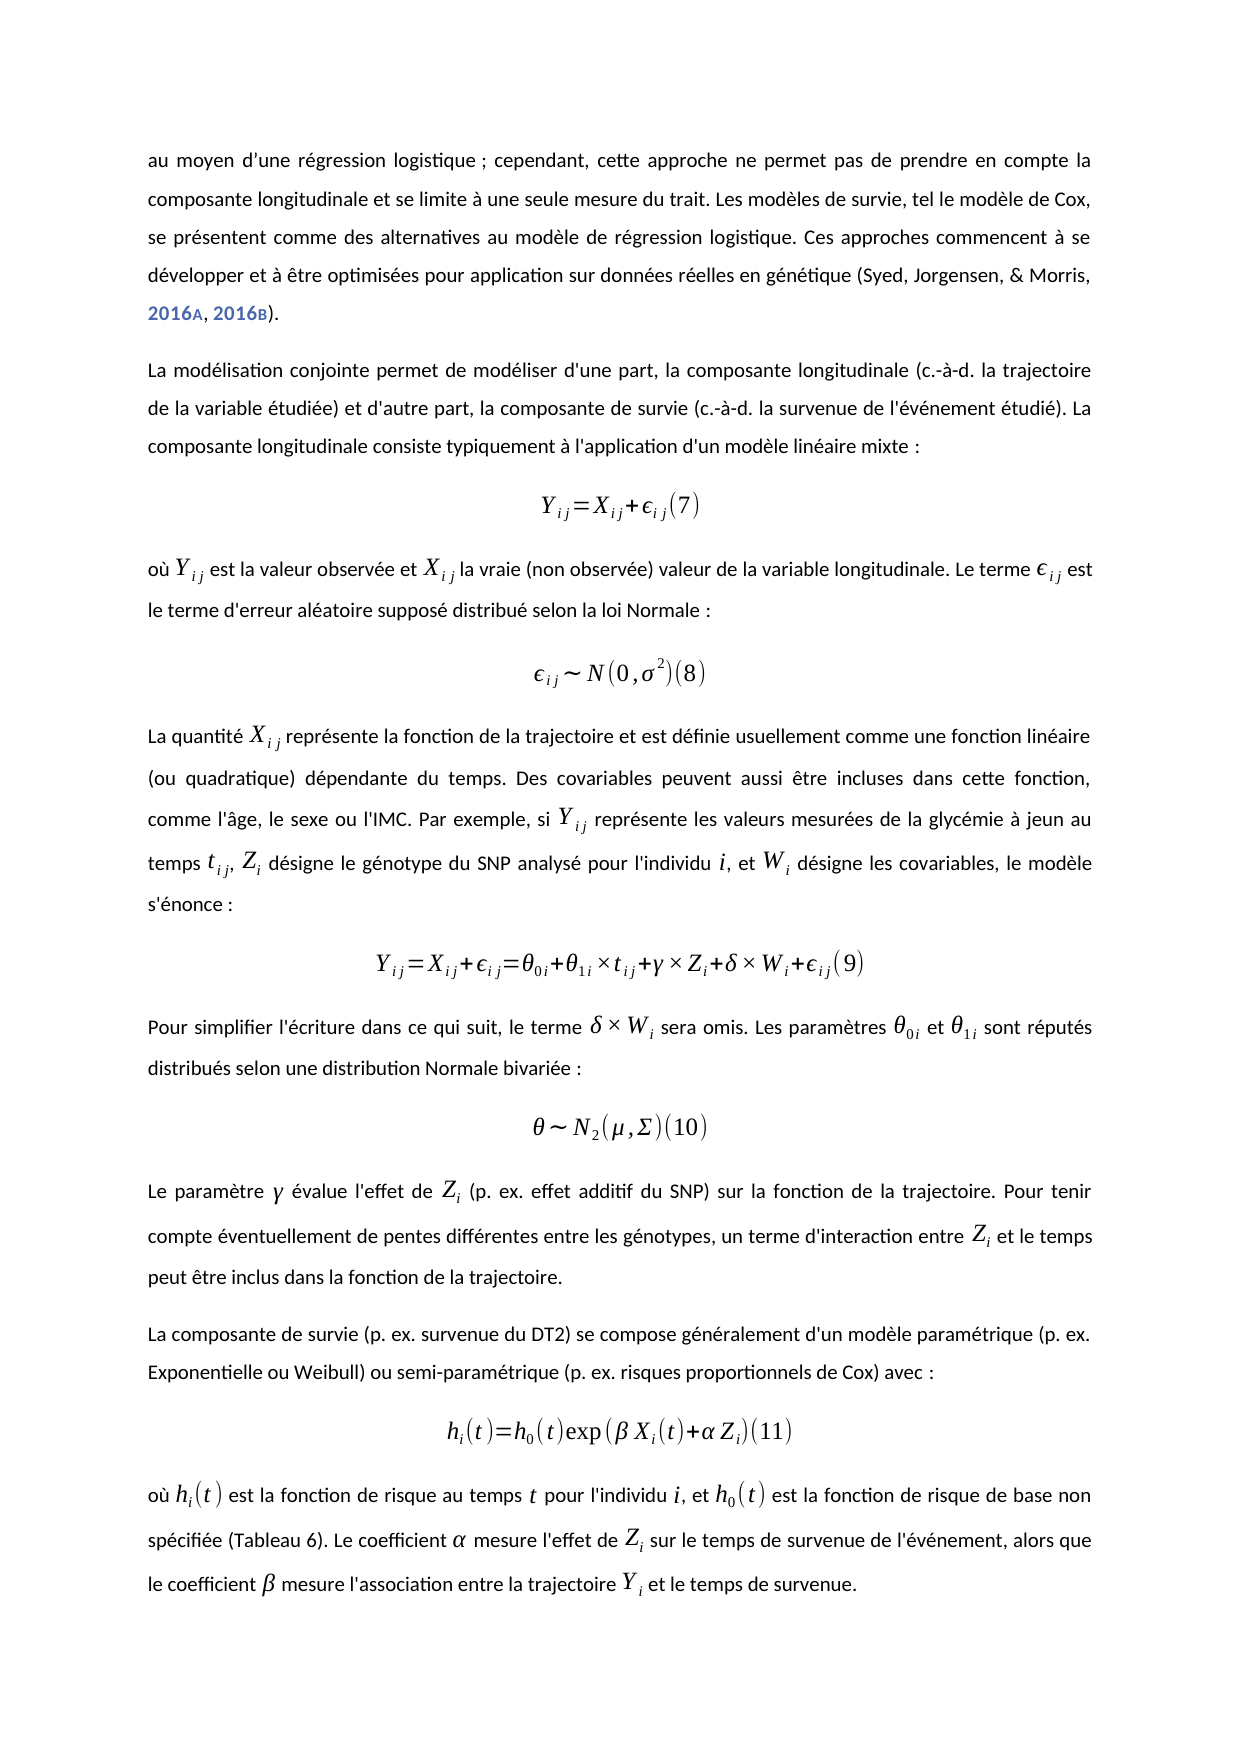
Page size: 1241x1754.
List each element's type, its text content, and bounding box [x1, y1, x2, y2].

text où est la valeur observée et la vraie (non observée) valeur de la variable longitudinale. Le terme est le terme d'erreur aléatoire supposé distribué selon la loi Normale : [148, 553, 1093, 623]
text Le paramètre évalue l'effet de (p. ex. effet additif du SNP) sur la fonction de la trajectoire. Pour tenir compte éventuellement de pentes différentes entre les génotypes, un terme d'interaction entre et le temps peut être inclus dans la fonction de la trajectoire. [148, 1176, 1093, 1289]
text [148, 148, 1093, 326]
text où est la fonction de risque au temps pour l'individu , et est la fonction de risque de base non spécifiée (Tableau 6). Le coefficient mesure l'effet de sur le temps de survenue de l'événement, alors que le coefficient mesure l'association entre la trajectoire et le temps de survenue. [148, 1479, 1093, 1599]
text La modélisation conjointe permet de modéliser d'une part, la composante longitudinale (c.-à-d. la trajectoire de la variable étudiée) et d'autre part, la composante de survie (c.-à-d. la survenue de l'événement étudié). La composante longitudinale consiste typiquement à l'application d'un modèle linéaire mixte : [148, 357, 1093, 459]
text Pour simplifier l'écriture dans ce qui suit, le terme sera omis. Les paramètres et sont réputés distribués selon une distribution Normale bivariée : [148, 1011, 1093, 1081]
text La composante de survie (p. ex. survenue du DT2) se compose généralement d'un modèle paramétrique (p. ex. Exponentielle ou Weibull) ou semi-paramétrique (p. ex. risques proportionnels de Cox) avec : [148, 1321, 1093, 1384]
text La quantité représente la fonction de la trajectoire et est définie usuellement comme une fonction linéaire (ou quadratique) dépendante du temps. Des covariables peuvent aussi être incluses dans cette fonction, comme l'âge, le sexe ou l'IMC. Par exemple, si représente les valeurs mesurées de la glycémie à jeun au temps , désigne le génotype du SNP analysé pour l'individu , et désigne les covariables, le modèle s'énonce : [148, 721, 1093, 917]
